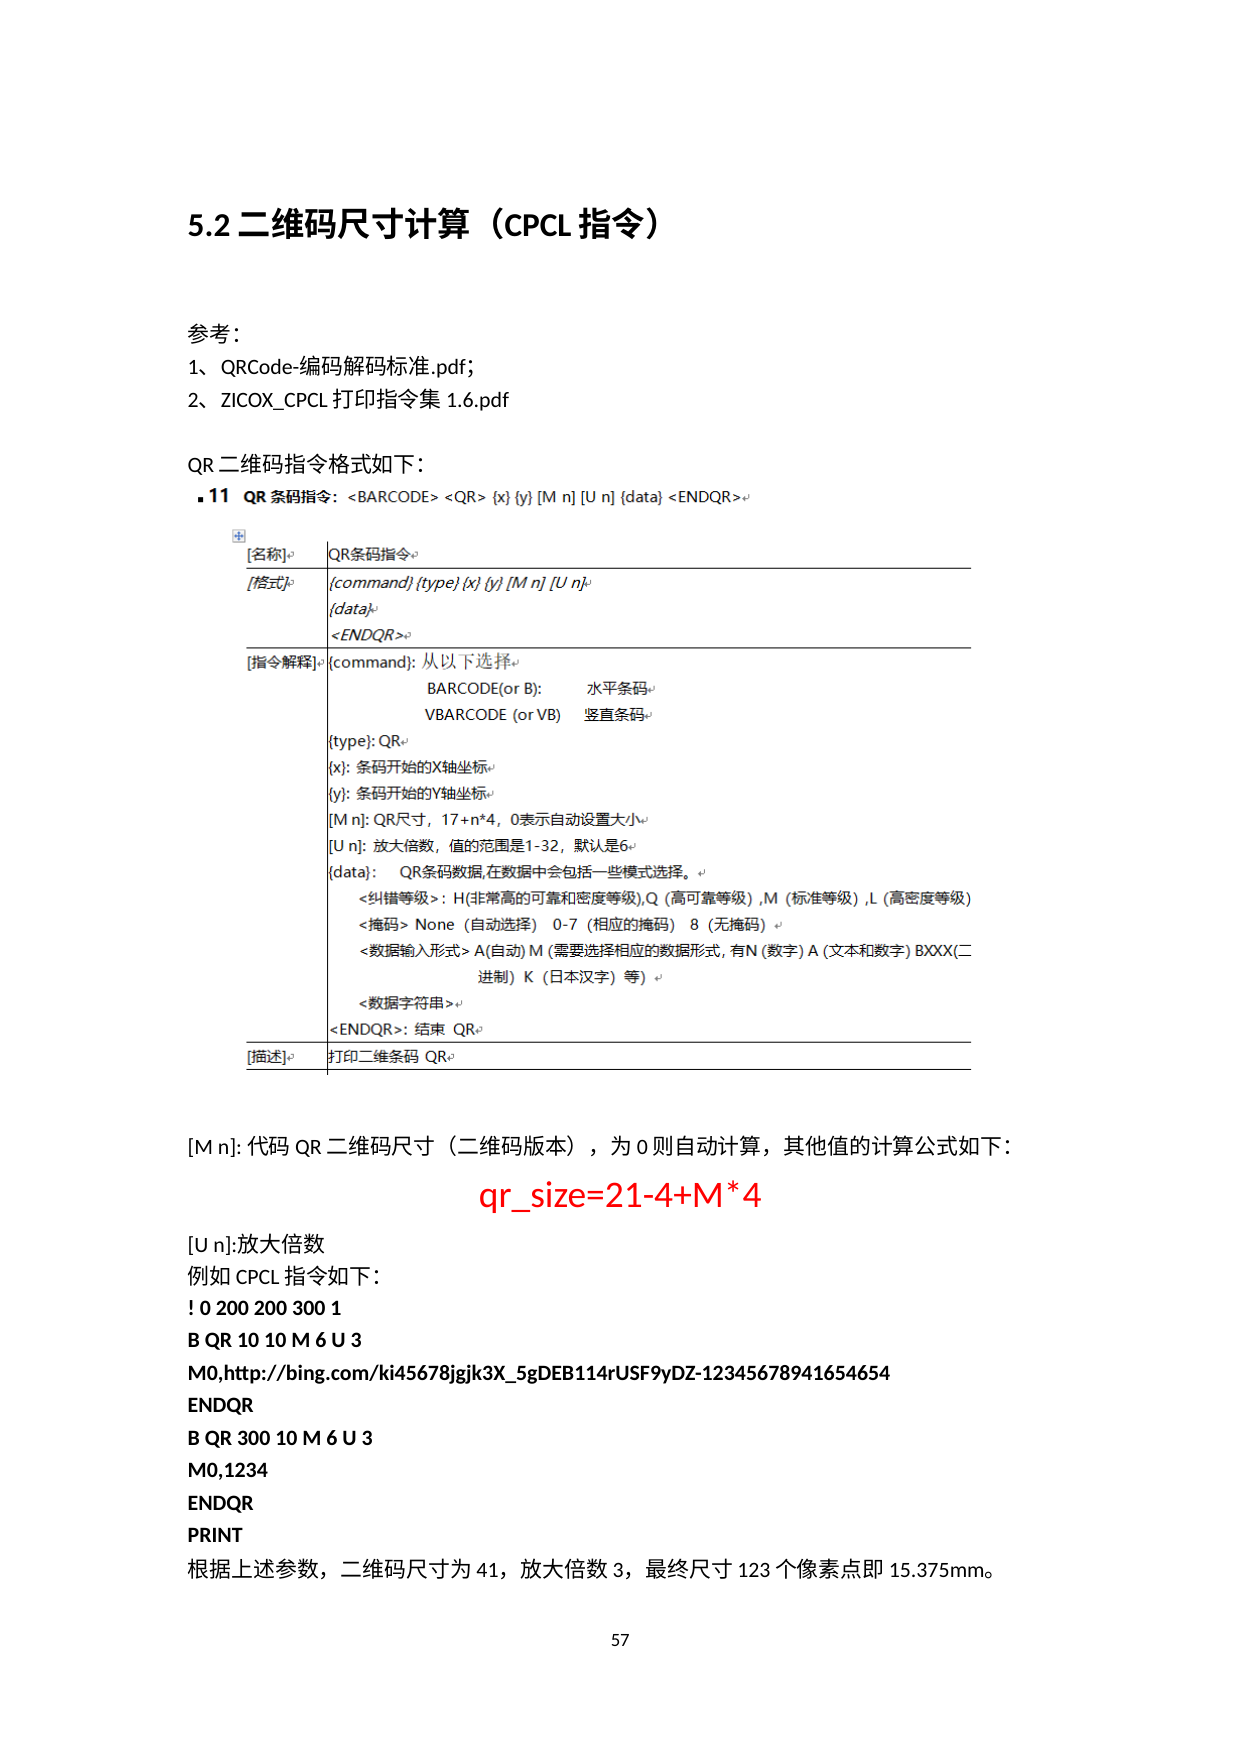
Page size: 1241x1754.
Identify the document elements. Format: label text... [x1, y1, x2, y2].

text 1、QRCode-编码解码标准.pdf； [187, 349, 1053, 381]
text qr_size=21-4+M*4 [187, 1161, 1053, 1226]
text QR二维码指令格式如下： [187, 446, 1053, 479]
text B QR 10 10 M 6 U 3 [187, 1324, 1053, 1356]
subtitle 5.2 二维码尺寸计算（CPCL指令） [187, 189, 1053, 254]
text M0,1234 [187, 1454, 1053, 1486]
text ! 0 200 200 300 1 [187, 1291, 1053, 1324]
text M0,http://bing.com/ki45678jgjk3X_5gDEB114rUSF9yDZ-12345678941654654 [187, 1356, 1053, 1389]
text B QR 300 10 M 6 U 3 [187, 1421, 1053, 1454]
picture [187, 478, 972, 1075]
text [U n]:放大倍数 [187, 1226, 1053, 1259]
text PRINT [187, 1519, 1053, 1551]
text ENDQR [187, 1389, 1053, 1421]
text 根据上述参数，二维码尺寸为41，放大倍数3，最终尺寸123个像素点即15.375mm。 [187, 1551, 1053, 1584]
text [M n]: 代码QR二维码尺寸（二维码版本），为0则自动计算，其他值的计算公式如下： [187, 1129, 1053, 1161]
text 参考： [187, 316, 1053, 349]
text ENDQR [187, 1486, 1053, 1519]
text 例如CPCL指令如下： [187, 1259, 1053, 1291]
text 2、ZICOX_CPCL打印指令集1.6.pdf [187, 381, 1053, 414]
